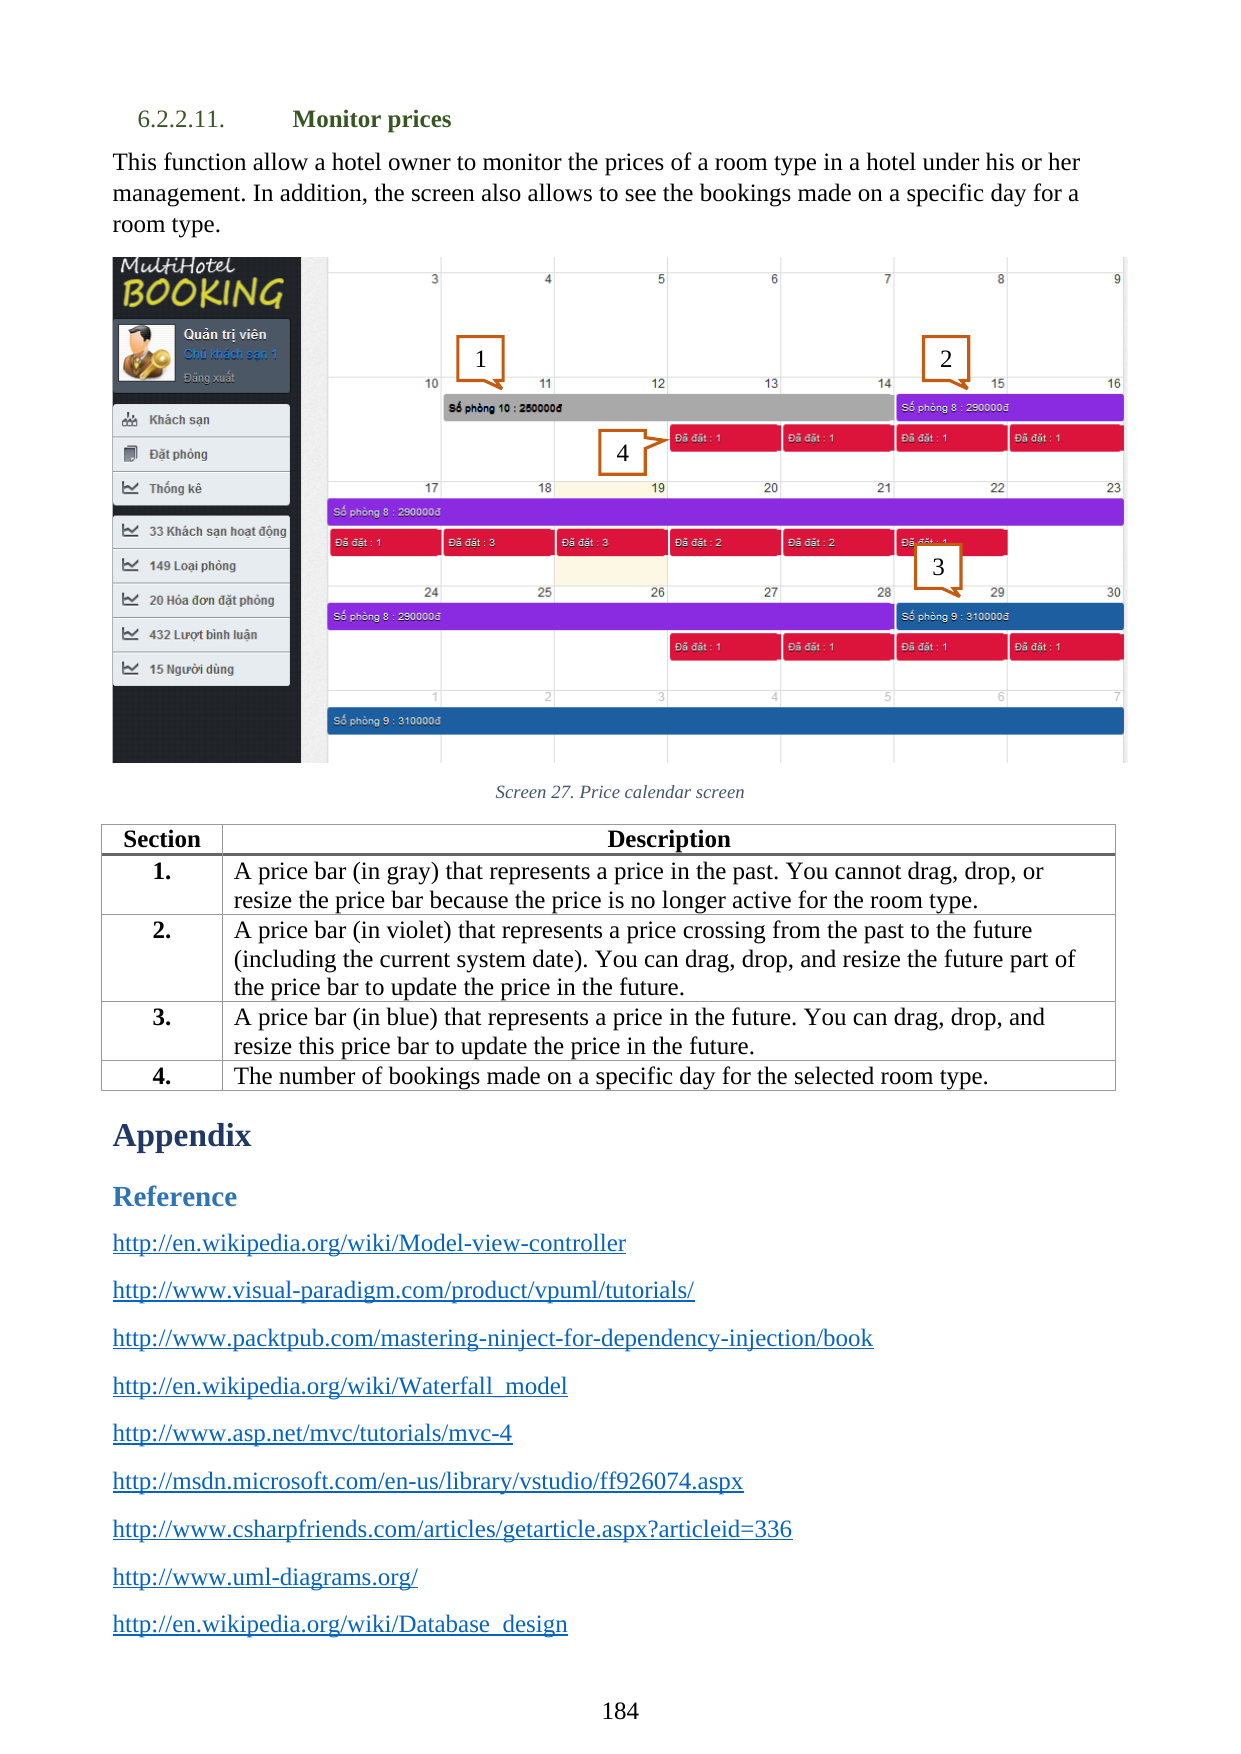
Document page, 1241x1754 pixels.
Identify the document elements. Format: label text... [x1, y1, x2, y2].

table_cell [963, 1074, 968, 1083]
text This function allow a hotel owner to monitor the prices of a room type in a hotel under his or her management. In addition, the screen also allows to see the bookings made on a specific day for a room type. [112, 147, 1128, 238]
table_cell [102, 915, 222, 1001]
subtitle Monitor prices [225, 104, 1128, 132]
text http://www.asp.net/mvc/tutorials/mvc-4 [112, 1418, 1128, 1447]
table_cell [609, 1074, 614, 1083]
text http://www.uml-diagrams.org/ [112, 1562, 1128, 1590]
text http://www.packtpub.com/mastering-ninject-for-dependency-injection/book [112, 1323, 1128, 1352]
subtitle Reference [112, 1179, 1128, 1212]
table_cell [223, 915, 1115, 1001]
text http://en.wikipedia.org/wiki/Model-view-controller [112, 1228, 1128, 1256]
text http://msdn.microsoft.com/en-us/library/vstudio/ff926074.aspx [112, 1466, 1128, 1495]
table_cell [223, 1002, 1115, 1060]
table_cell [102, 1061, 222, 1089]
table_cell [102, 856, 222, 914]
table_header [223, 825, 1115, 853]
text http://www.visual-paradigm.com/product/vpuml/tutorials/ [112, 1275, 1128, 1304]
text http://www.csharpfriends.com/articles/getarticle.aspx?articleid=336 [112, 1514, 1128, 1543]
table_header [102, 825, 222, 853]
text http://en.wikipedia.org/wiki/Waterfall_model [112, 1371, 1128, 1399]
subtitle Appendix [112, 1116, 1128, 1154]
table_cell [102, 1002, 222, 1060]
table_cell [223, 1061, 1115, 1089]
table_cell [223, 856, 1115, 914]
text http://en.wikipedia.org/wiki/Database_design [112, 1609, 1128, 1638]
